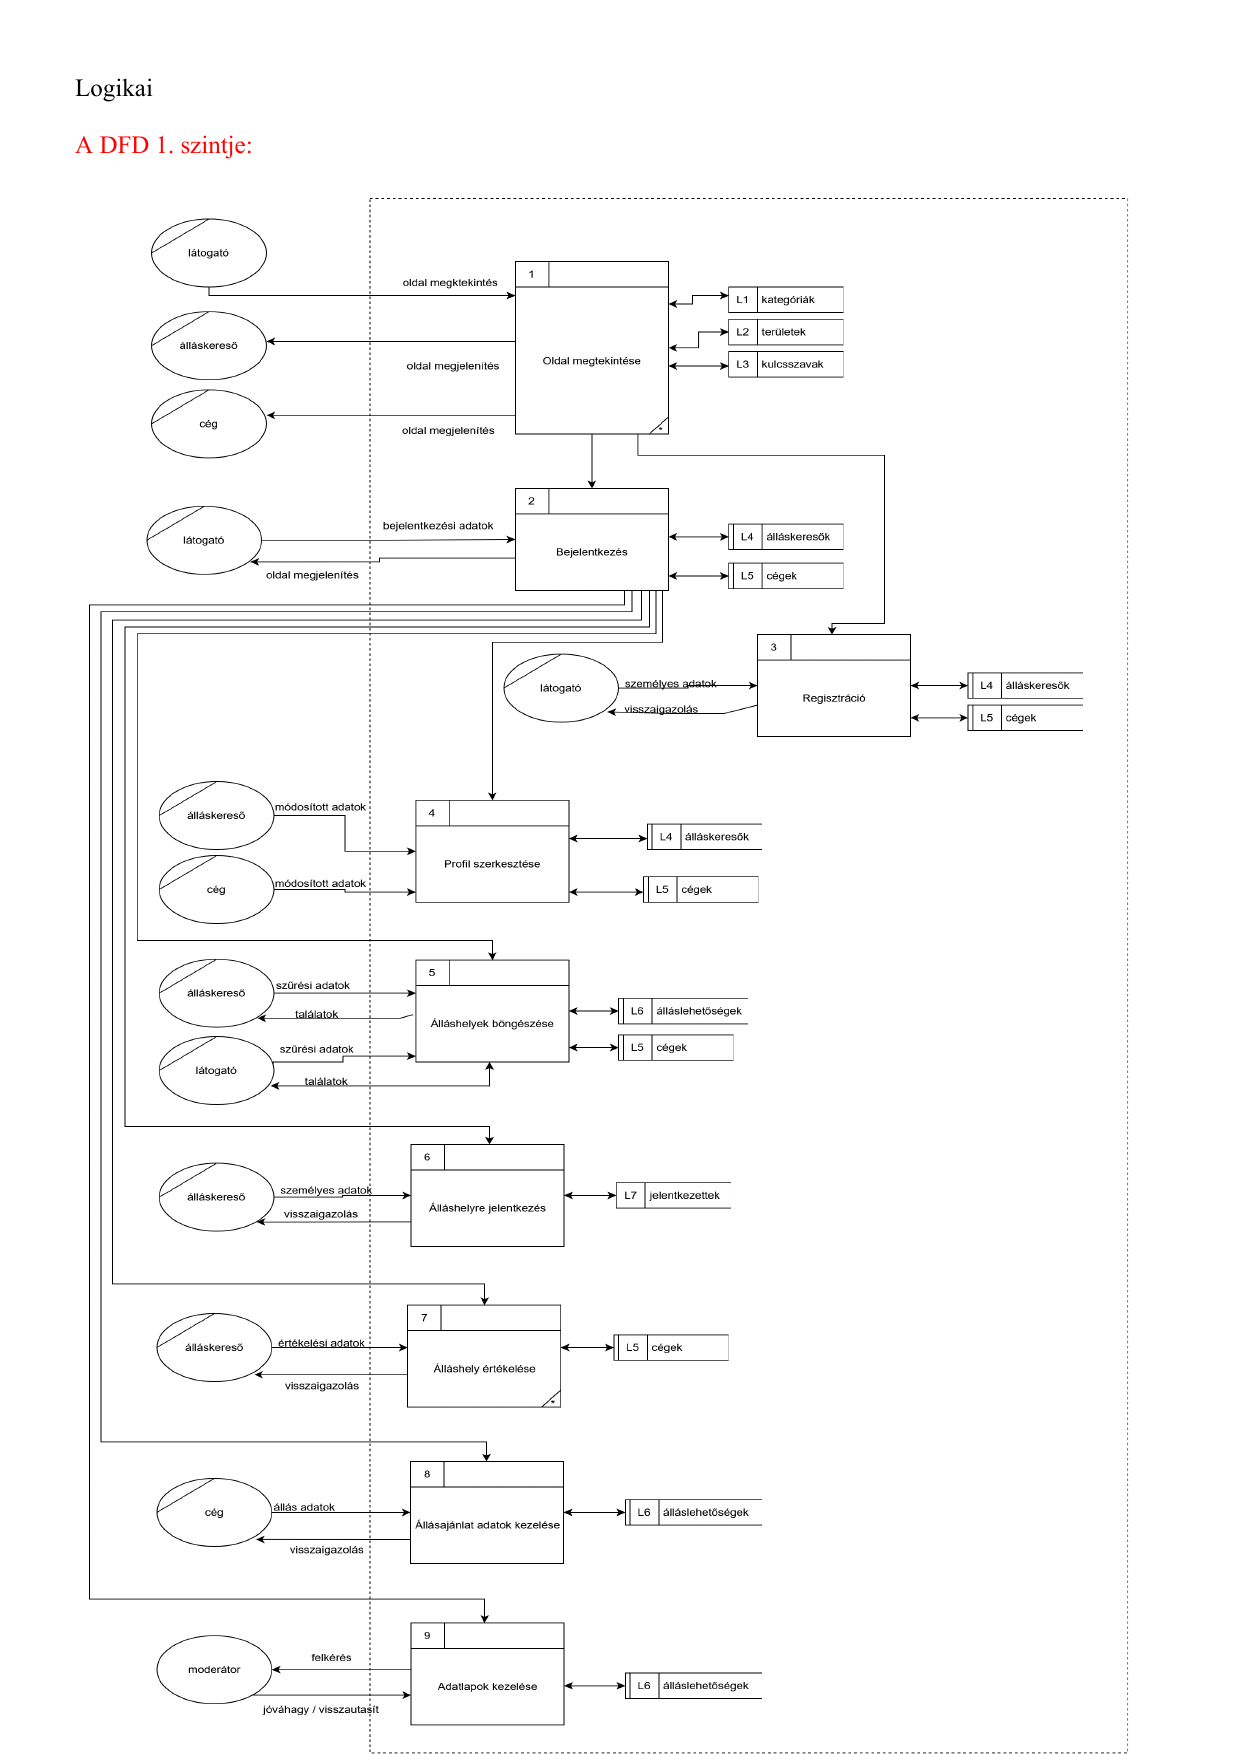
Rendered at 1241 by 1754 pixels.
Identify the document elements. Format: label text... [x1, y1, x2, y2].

picture [82, 198, 1129, 1754]
text Logikai [75, 74, 178, 102]
text A DFD 1. szintje: [75, 132, 278, 159]
